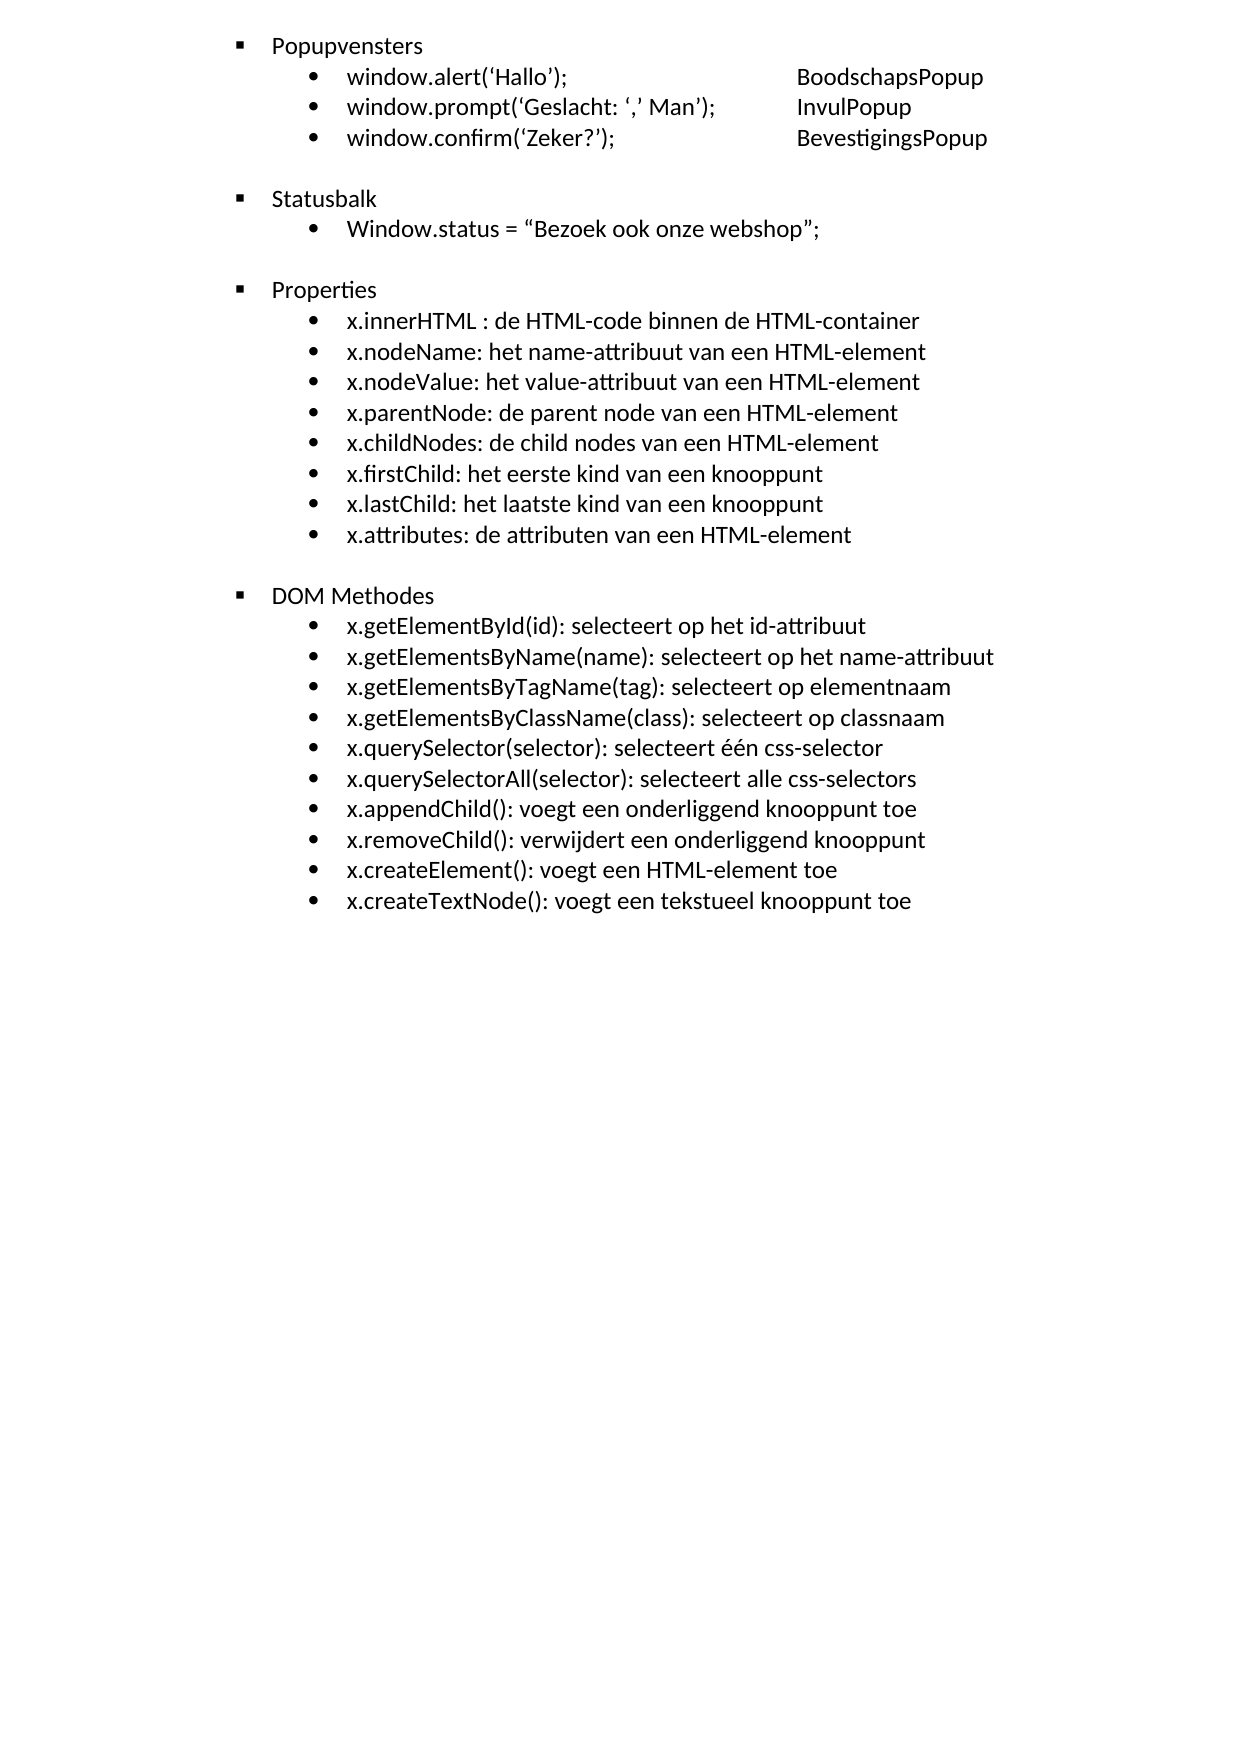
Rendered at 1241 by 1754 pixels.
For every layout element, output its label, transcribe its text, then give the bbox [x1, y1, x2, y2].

list Properties [234, 274, 1199, 305]
list window.confirm(‘Zeker?’); BevestigingsPopup [309, 122, 1199, 183]
list Popupvensters [234, 30, 1199, 61]
list x.getElementsByTagName(tag): selecteert op elementnaam [309, 671, 1199, 702]
list x.getElementsByClassName(class): selecteert op classnaam [309, 702, 1199, 732]
list x.parentNode: de parent node van een HTML-element [309, 397, 1199, 427]
list x.lastChild: het laatste kind van een knooppunt [309, 488, 1199, 519]
list x.nodeValue: het value-attribuut van een HTML-element [309, 366, 1199, 397]
list x.getElementsByName(name): selecteert op het name-attribuut [309, 641, 1199, 671]
list x.innerHTML : de HTML-code binnen de HTML-container [309, 305, 1199, 336]
list window.prompt(‘Geslacht: ‘,’ Man’); InvulPopup [309, 91, 1199, 122]
list x.firstChild: het eerste kind van een knooppunt [309, 458, 1199, 488]
list x.querySelector(selector): selecteert één css-selector [309, 732, 1199, 763]
list x.getElementById(id): selecteert op het id-attribuut [309, 610, 1199, 641]
list x.attributes: de attributen van een HTML-element [309, 519, 1199, 580]
list window.alert(‘Hallo’); BoodschapsPopup [309, 61, 1199, 91]
list x.createTextNode(): voegt een tekstueel knooppunt toe [309, 885, 1199, 916]
list x.appendChild(): voegt een onderliggend knooppunt toe [309, 793, 1199, 824]
list Statusbalk [234, 183, 1199, 213]
list x.childNodes: de child nodes van een HTML-element [309, 427, 1199, 458]
list x.createElement(): voegt een HTML-element toe [309, 854, 1199, 885]
list x.removeChild(): verwijdert een onderliggend knooppunt [309, 824, 1199, 854]
list x.querySelectorAll(selector): selecteert alle css-selectors [309, 763, 1199, 793]
list DOM Methodes [234, 580, 1199, 610]
list Window.status = “Bezoek ook onze webshop”; [309, 213, 1199, 274]
list x.nodeName: het name-attribuut van een HTML-element [309, 336, 1199, 366]
